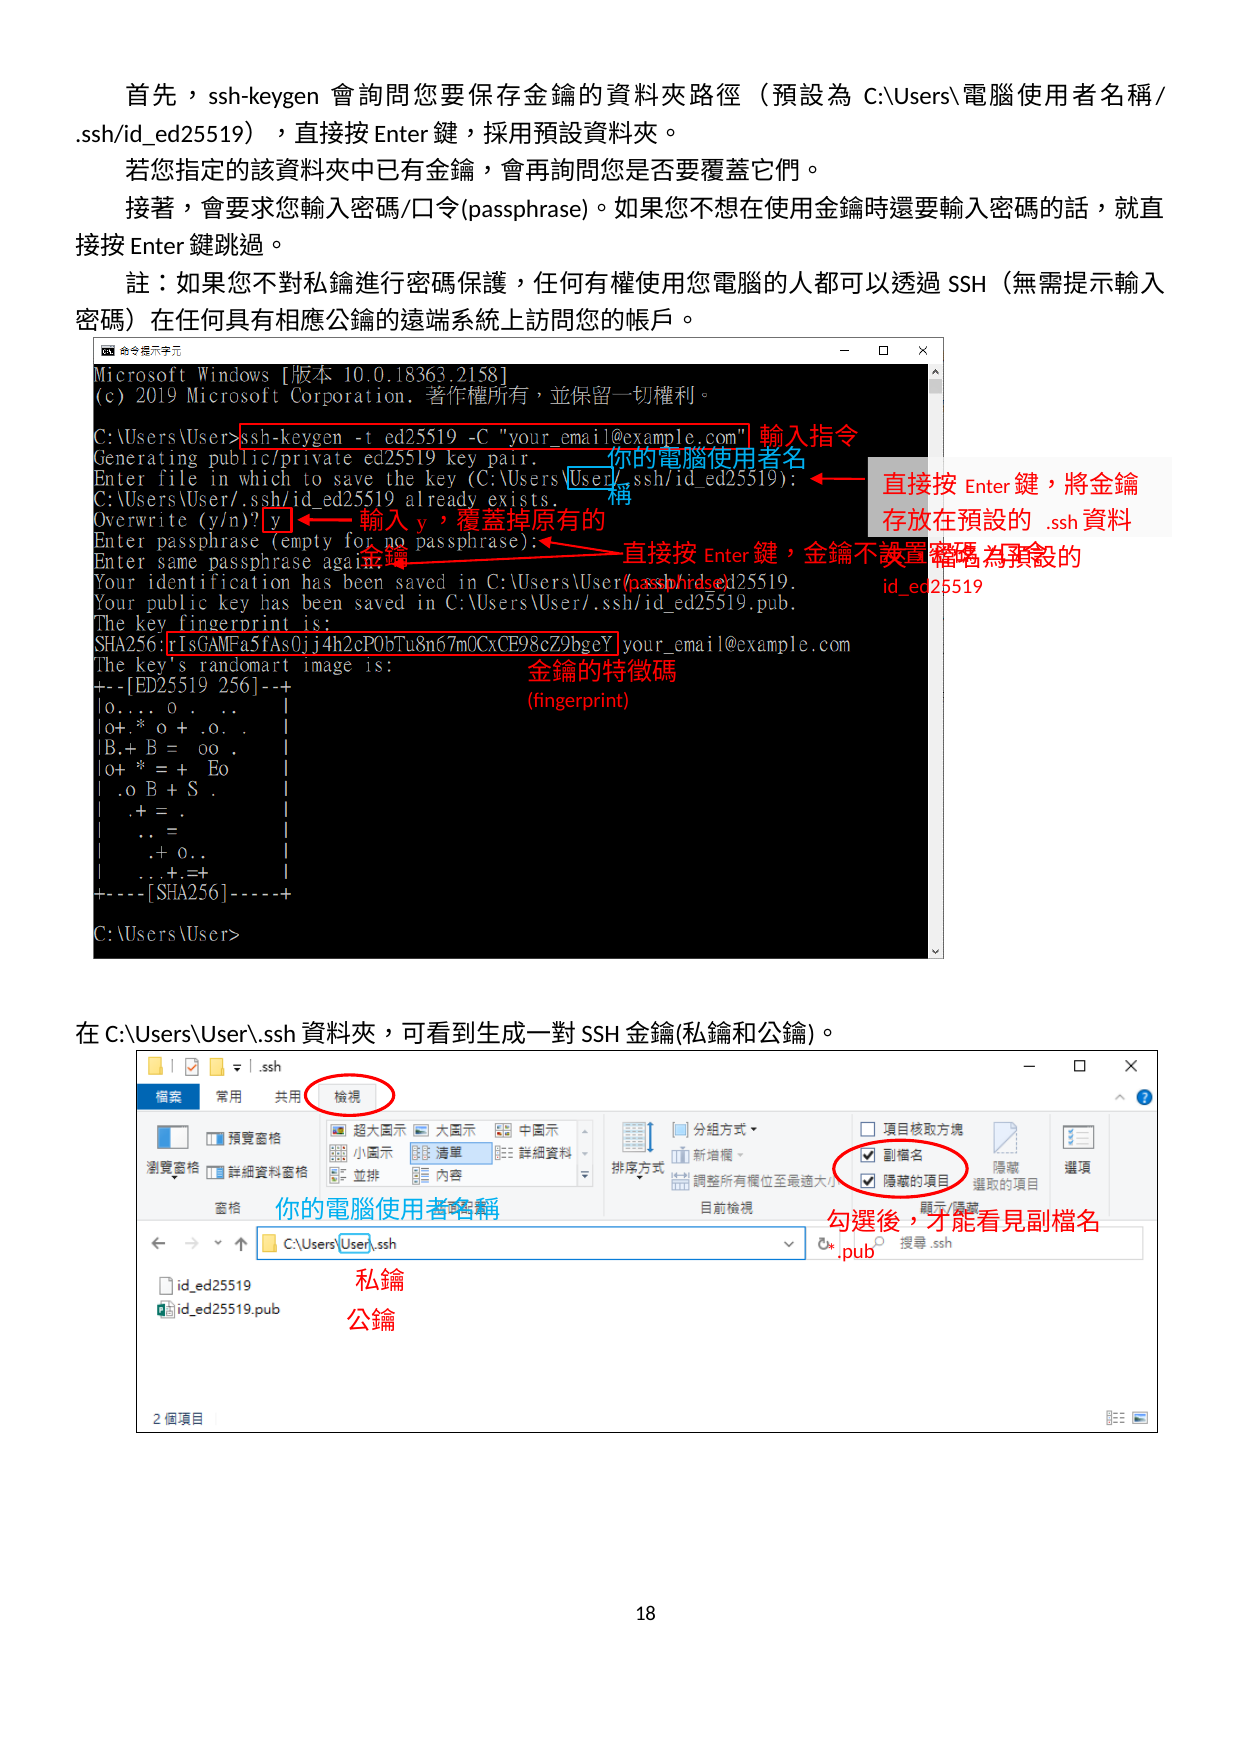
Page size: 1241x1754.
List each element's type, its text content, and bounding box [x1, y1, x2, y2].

text 首先，ssh-keygen 會詢問您要保存金鑰的資料夾路徑（預設為 C:\Users\電腦使用者名稱/ .ssh/id_ed25519），直接按Enter鍵，採用預設資料夾。 [75, 75, 1165, 150]
picture [93, 337, 945, 959]
picture [137, 1051, 1157, 1432]
text 在C:\Users\User\.ssh資料夾，可看到生成一對SSH金鑰(私鑰和公鑰)。 [75, 1012, 1165, 1050]
text 接著，會要求您輸入密碼/口令(passphrase)。如果您不想在使用金鑰時還要輸入密碼的話，就直接按Enter鍵跳過。 [75, 187, 1165, 262]
text 註：如果您不對私鑰進行密碼保護，任何有權使用您電腦的人都可以透過SSH（無需提示輸入密碼）在任何具有相應公鑰的遠端系統上訪問您的帳戶。 [75, 262, 1165, 337]
text 若您指定的該資料夾中已有金鑰，會再詢問您是否要覆蓋它們。 [75, 150, 1165, 187]
